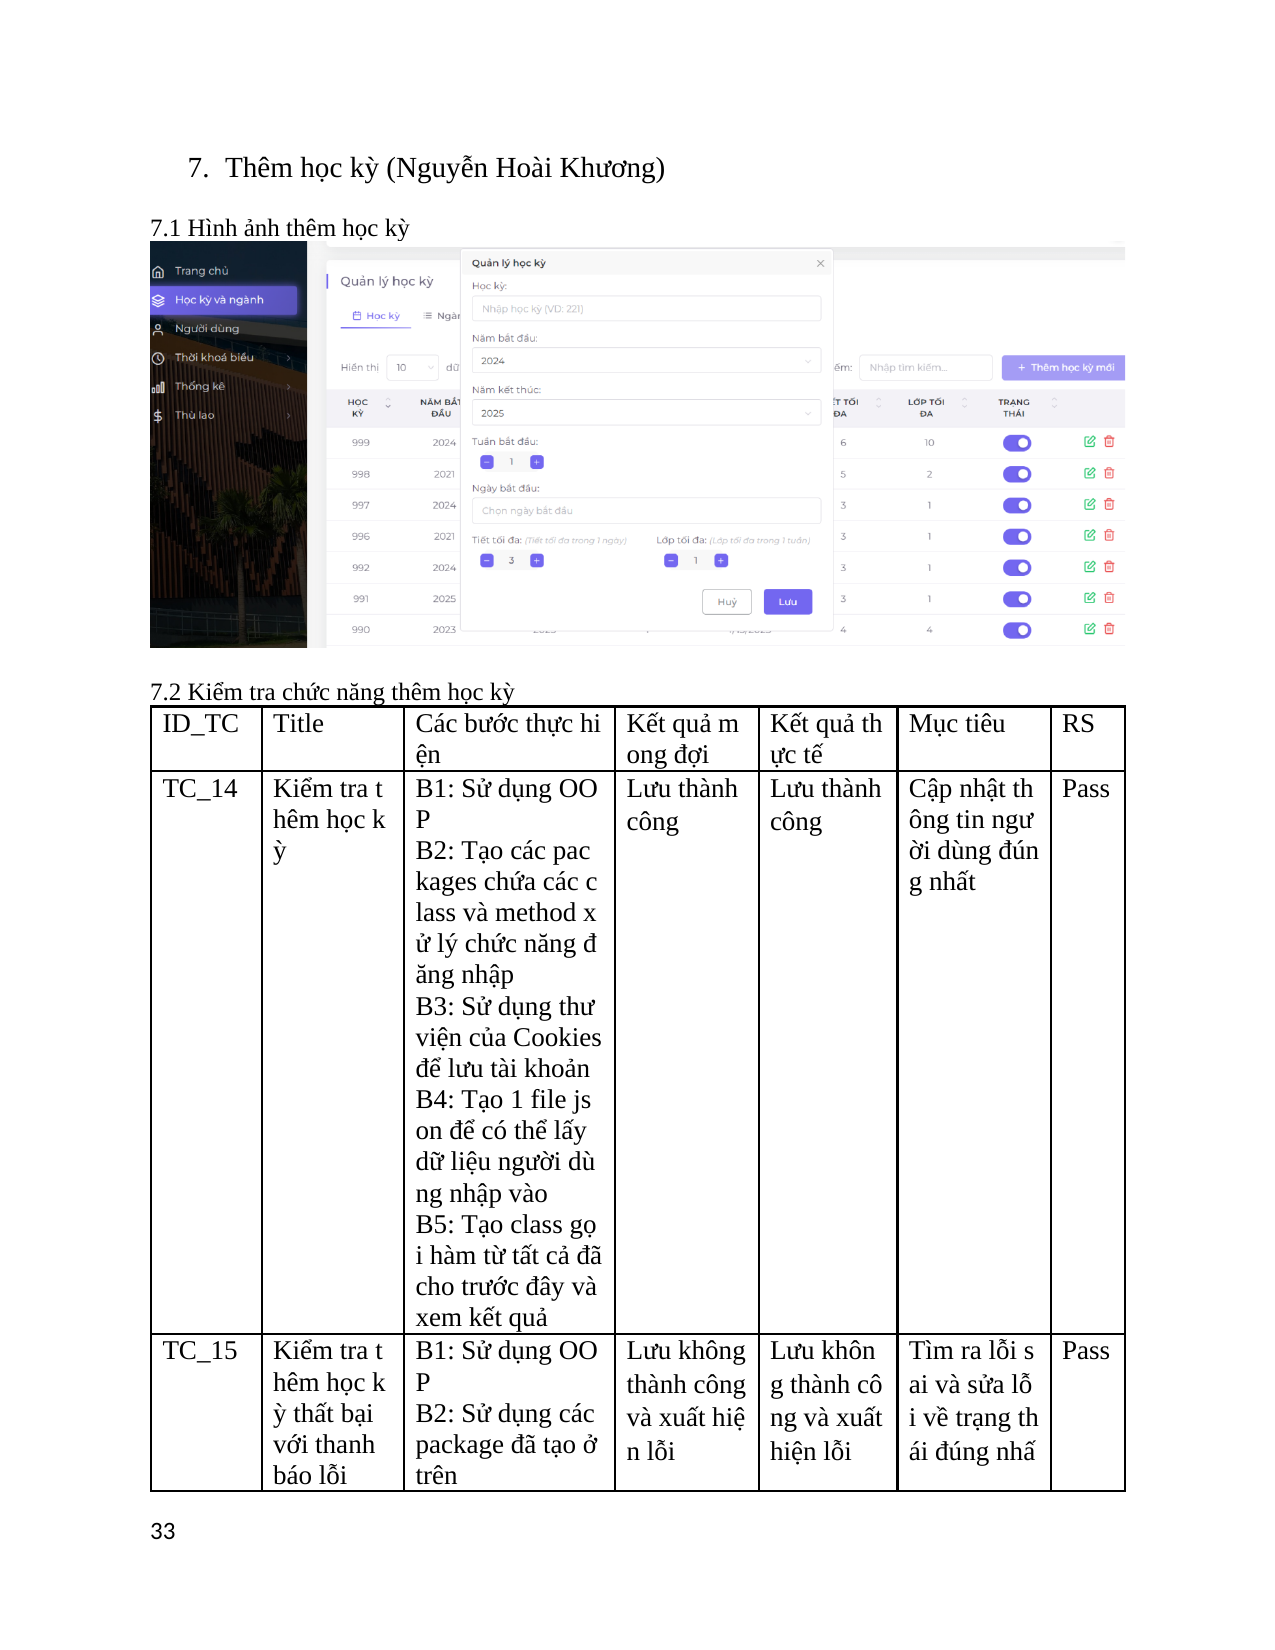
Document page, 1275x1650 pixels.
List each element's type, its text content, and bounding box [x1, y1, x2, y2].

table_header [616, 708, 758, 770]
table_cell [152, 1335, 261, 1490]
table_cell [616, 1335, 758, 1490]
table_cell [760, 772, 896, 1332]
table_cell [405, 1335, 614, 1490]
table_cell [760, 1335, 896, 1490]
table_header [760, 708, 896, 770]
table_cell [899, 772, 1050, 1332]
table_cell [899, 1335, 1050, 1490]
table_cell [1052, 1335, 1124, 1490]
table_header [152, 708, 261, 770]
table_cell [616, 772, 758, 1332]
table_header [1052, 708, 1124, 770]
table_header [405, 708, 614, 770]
text 7.1 Hình ảnh thêm học kỳ [150, 213, 1125, 241]
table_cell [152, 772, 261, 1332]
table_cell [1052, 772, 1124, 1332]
picture [150, 241, 1125, 648]
list Thêm học kỳ (Nguyễn Hoài Khương) [187, 150, 1125, 183]
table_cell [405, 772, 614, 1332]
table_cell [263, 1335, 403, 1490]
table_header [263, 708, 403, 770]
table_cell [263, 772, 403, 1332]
text 7.2 Kiểm tra chức năng thêm học kỳ [150, 677, 1125, 705]
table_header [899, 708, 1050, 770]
